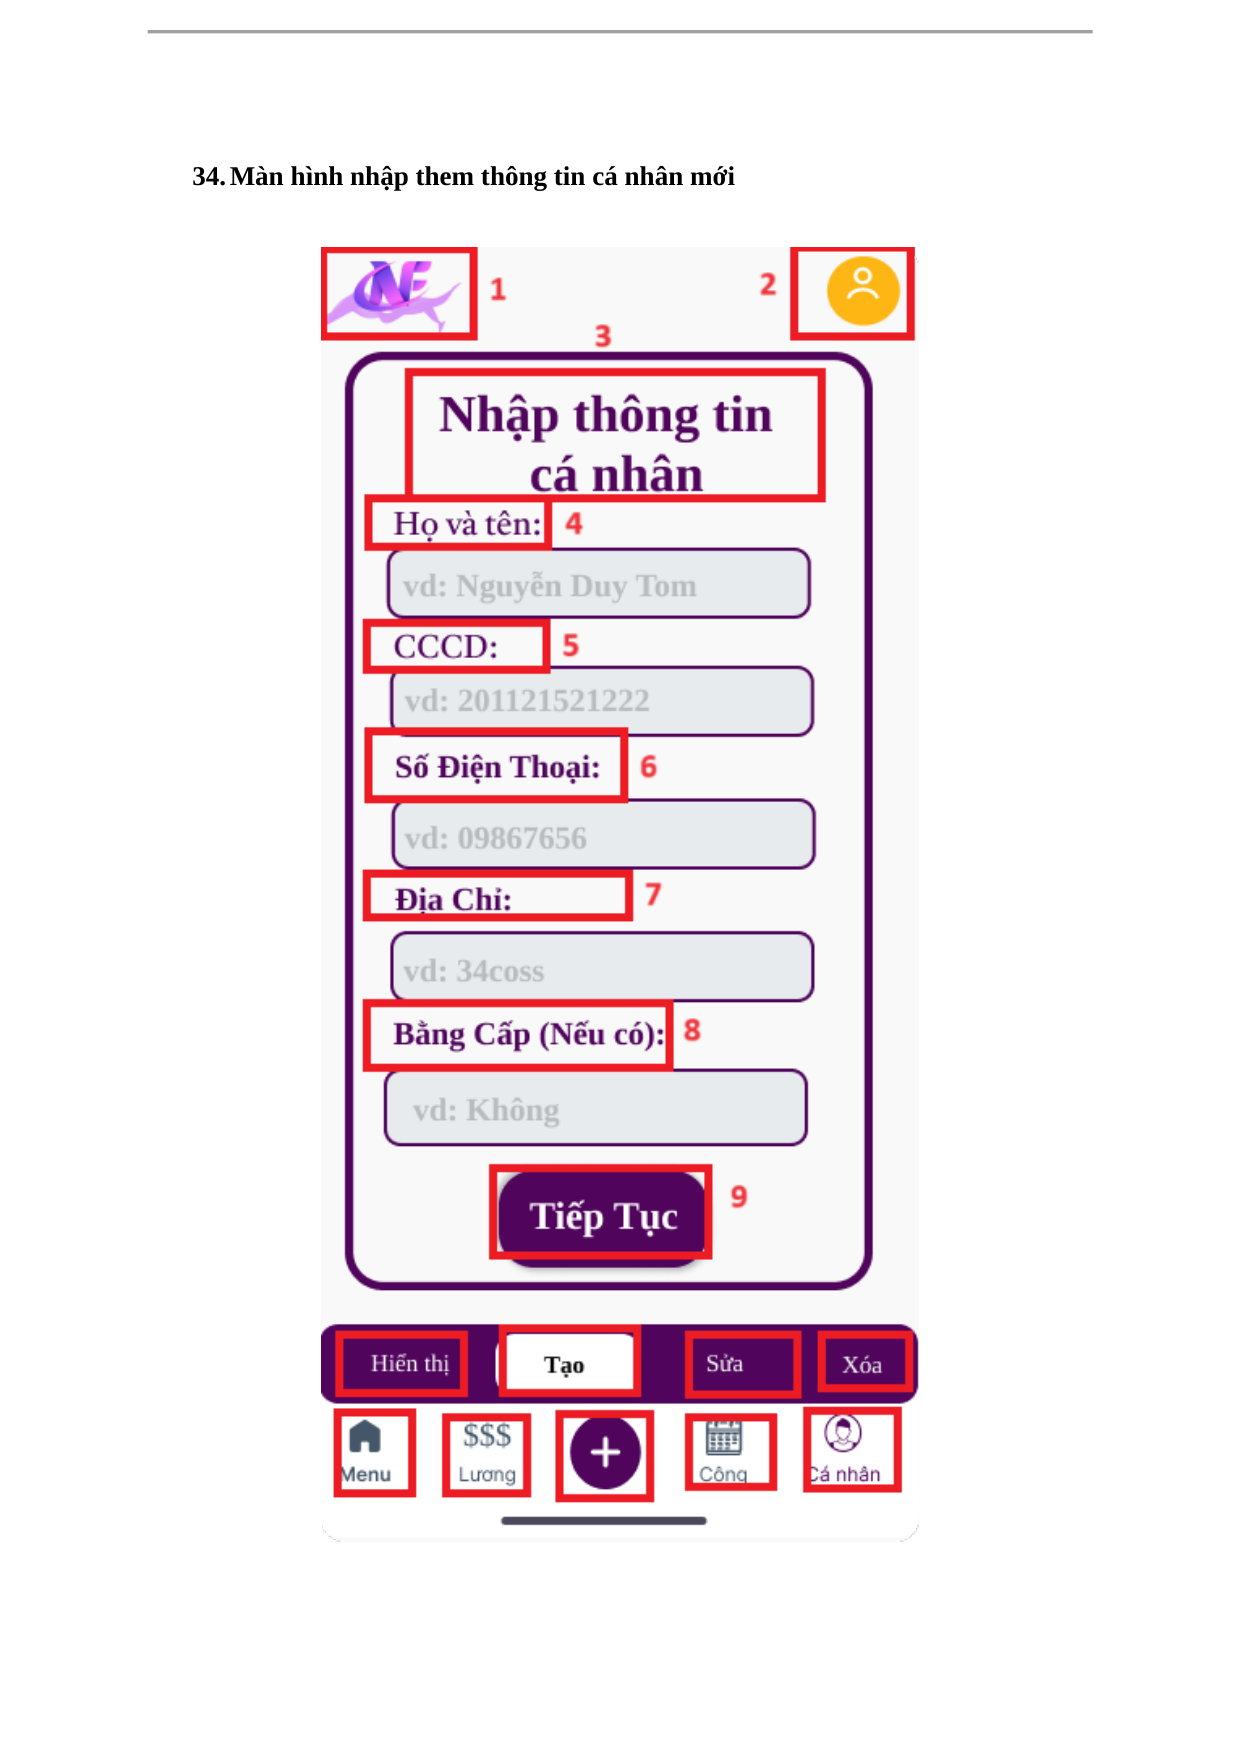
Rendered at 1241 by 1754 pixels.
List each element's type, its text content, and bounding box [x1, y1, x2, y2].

picture [321, 247, 920, 1543]
list Màn hình nhập them thông tin cá nhân mới [192, 160, 1092, 191]
